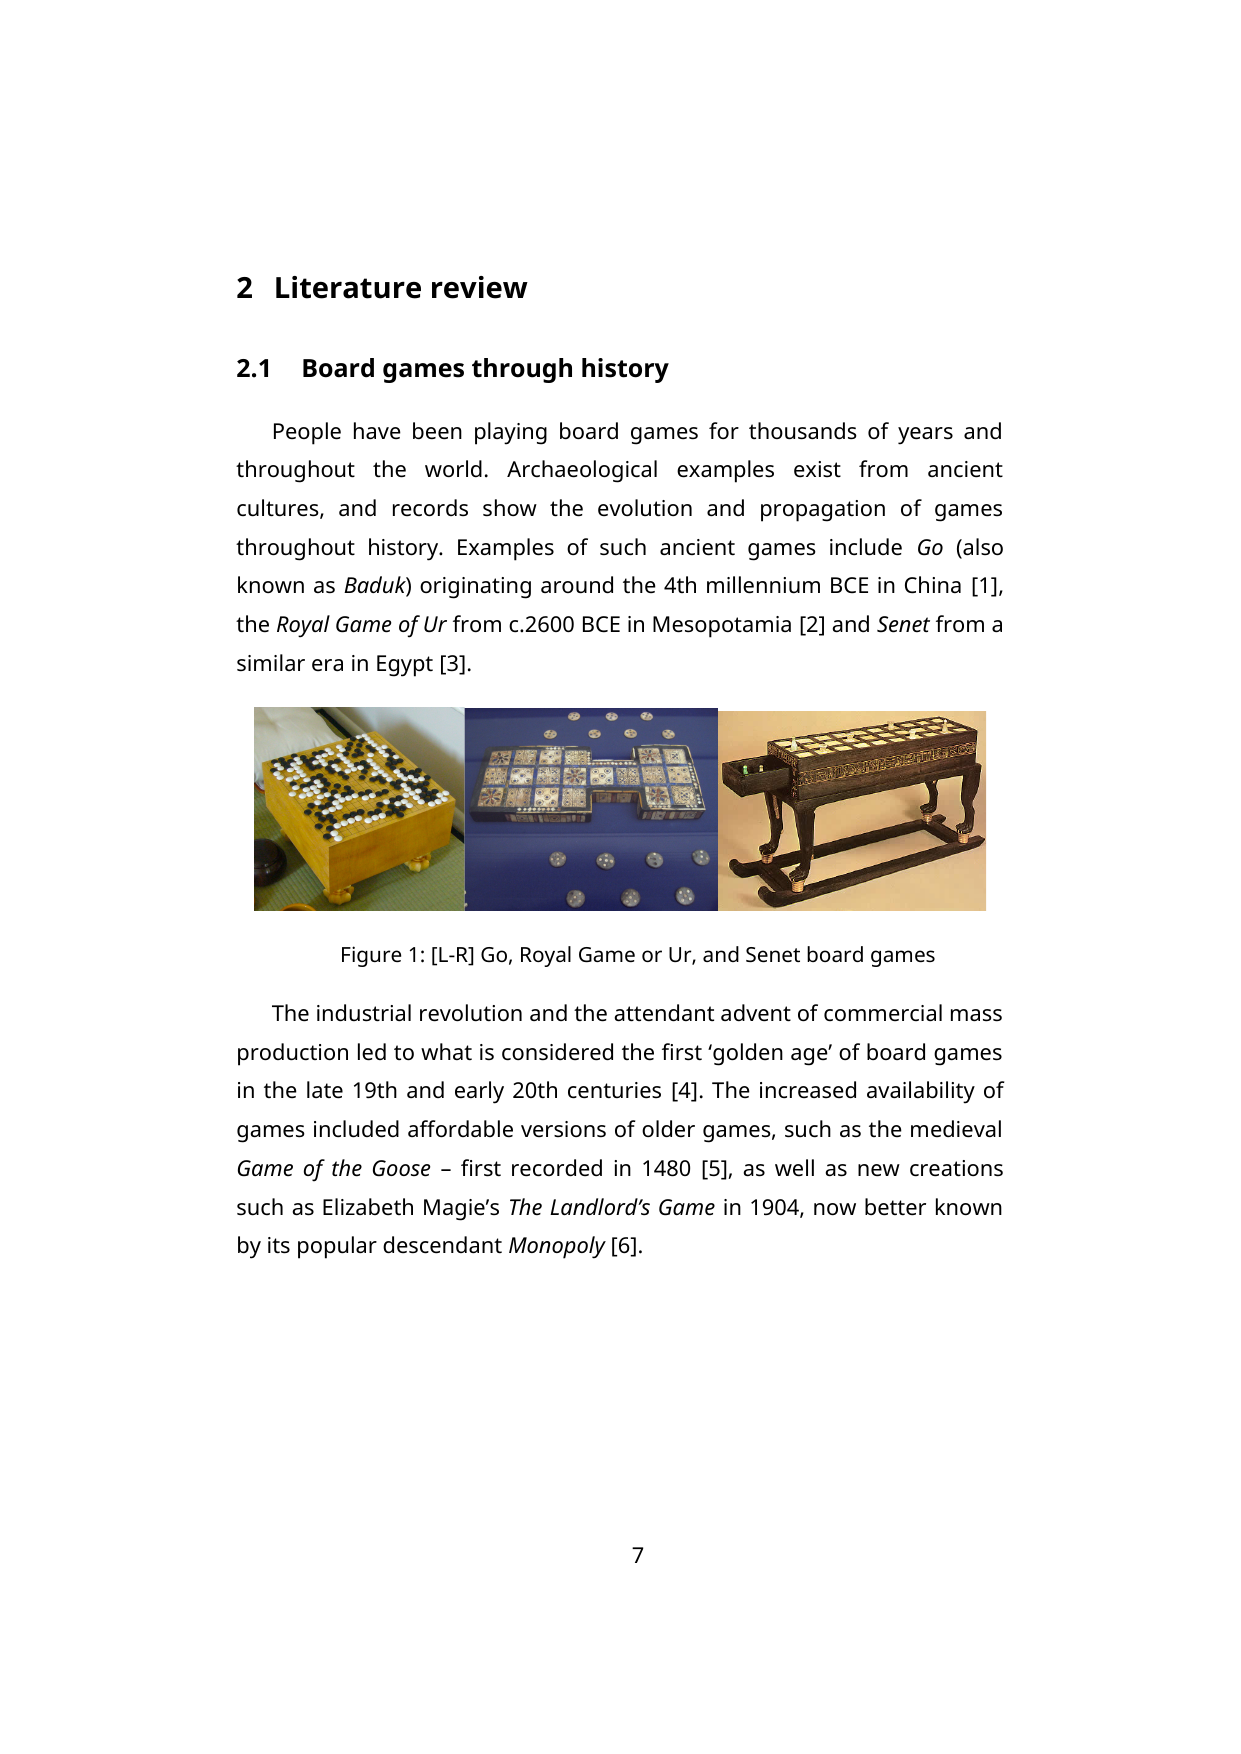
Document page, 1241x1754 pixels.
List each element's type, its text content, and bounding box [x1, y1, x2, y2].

picture [254, 707, 987, 911]
text The industrial revolution and the attendant advent of commercial mass production led to what is considered the first ‘golden age’ of board games in the late 19th and early 20th centuries. The increased availability of games included affordable versions of older games, such as the medieval Game of the Goose – first recorded in 1480, as well as new creations such as Elizabeth Magie’s The Landlord’s Game in 1904, now better known by its popular descendant Monopoly. [236, 998, 1004, 1260]
subtitle Literature review [236, 268, 1004, 307]
text People have been playing board games for thousands of years and throughout the world. Archaeological examples exist from ancient cultures, and records show the evolution and propagation of games throughout history. Examples of such ancient games include Go (also known as Baduk) originating around the 4th millennium BCE in China, the Royal Game of Ur from c.2600 BCE in Mesopotamia and Senet from a similar era in Egypt. [236, 416, 1004, 677]
text Figure 1: [L-R] Go, Royal Game or Ur, and Senet board games [236, 941, 1004, 969]
subtitle Board games through history [236, 351, 1004, 385]
